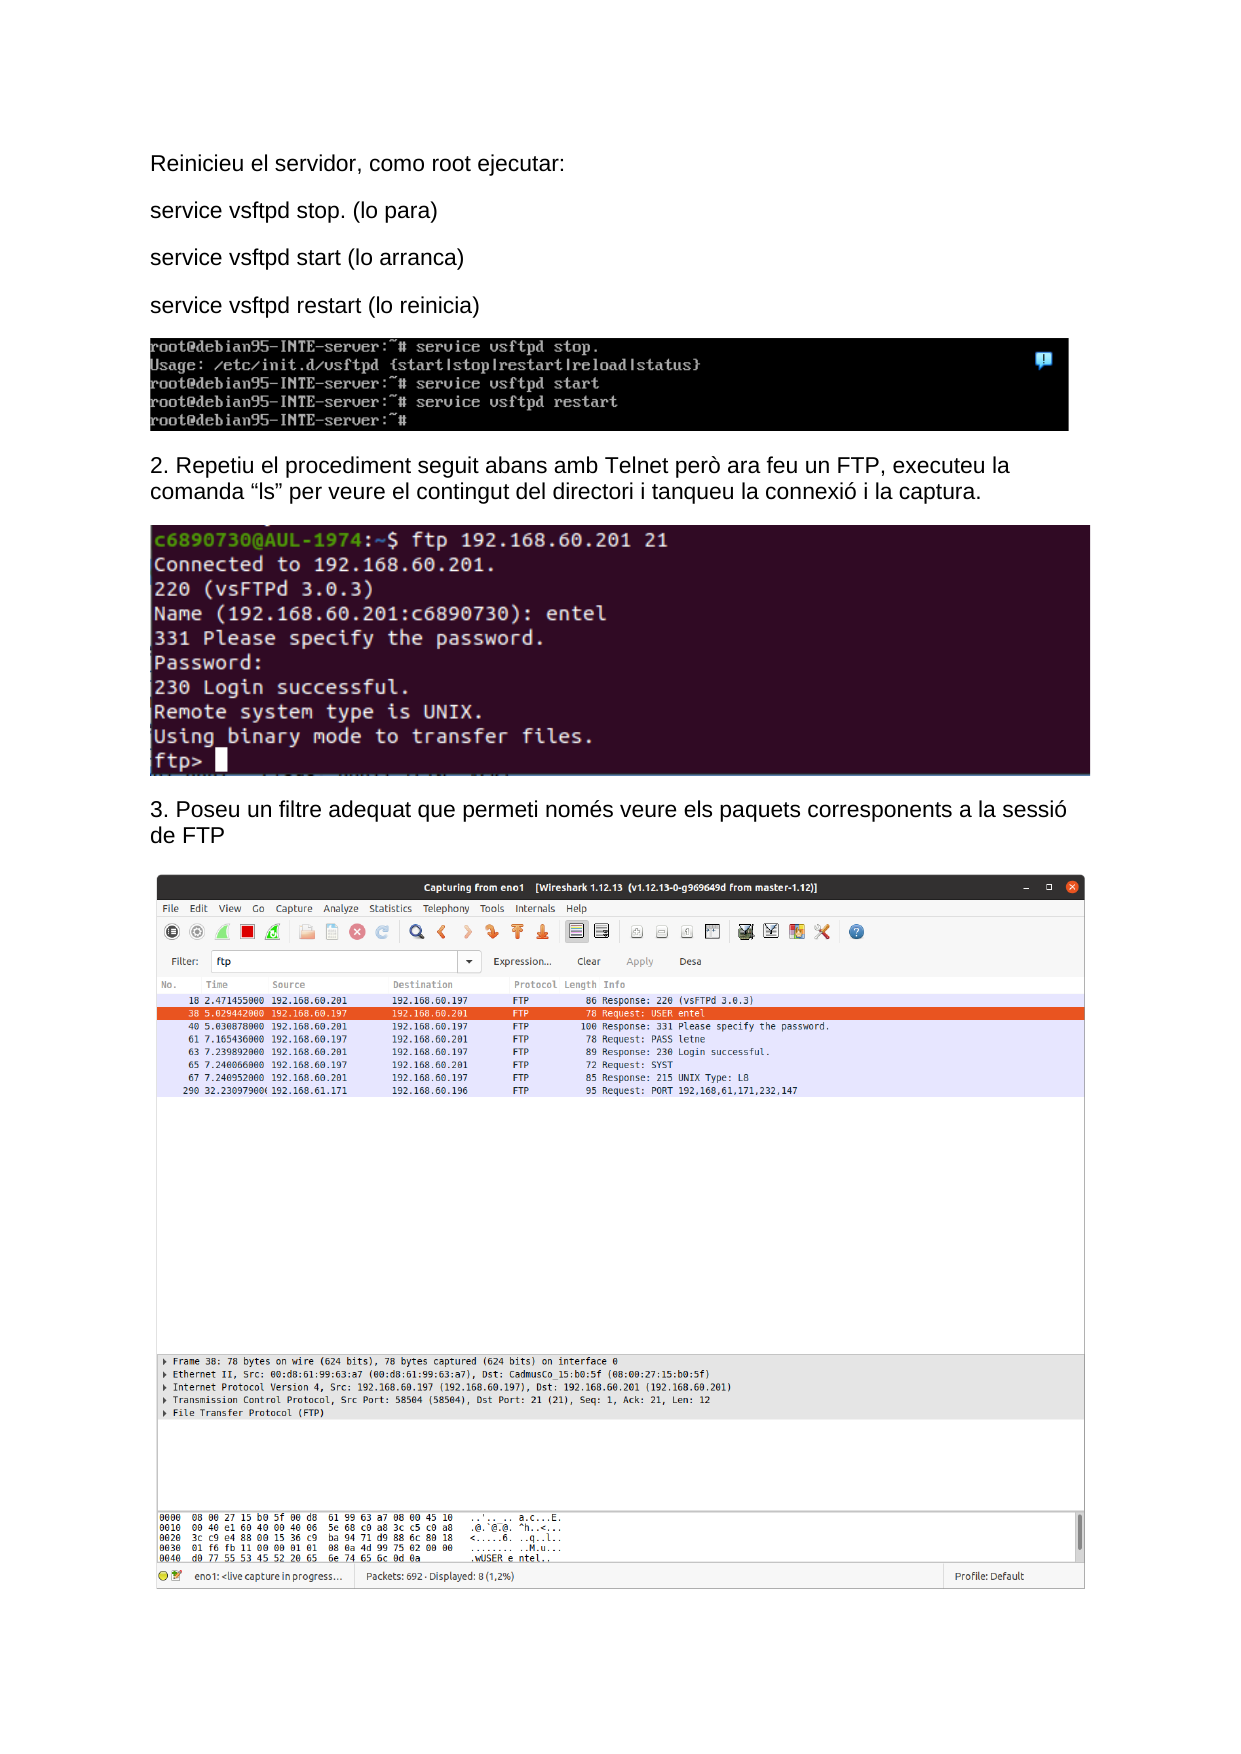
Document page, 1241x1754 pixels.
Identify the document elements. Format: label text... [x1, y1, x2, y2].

picture [150, 338, 1069, 431]
text service vsftpd restart (lo reinicia) [150, 292, 1090, 318]
text service vsftpd start (lo arranca) [150, 244, 1090, 271]
picture [150, 525, 1091, 776]
text Reinicieu el servidor, como root ejecutar: [150, 150, 1090, 176]
text 2. Repetiu el procediment seguit abans amb Telnet però ara feu un FTP, executeu la comanda “ls” per veure el contingut del directori i tanqueu la connexió i la captura. [150, 452, 1090, 504]
picture [150, 869, 1091, 1595]
text service vsftpd stop. (lo para) [150, 197, 1090, 223]
text 3. Poseu un filtre adequat que permeti només veure els paquets corresponents a la sessió de FTP [150, 796, 1090, 849]
